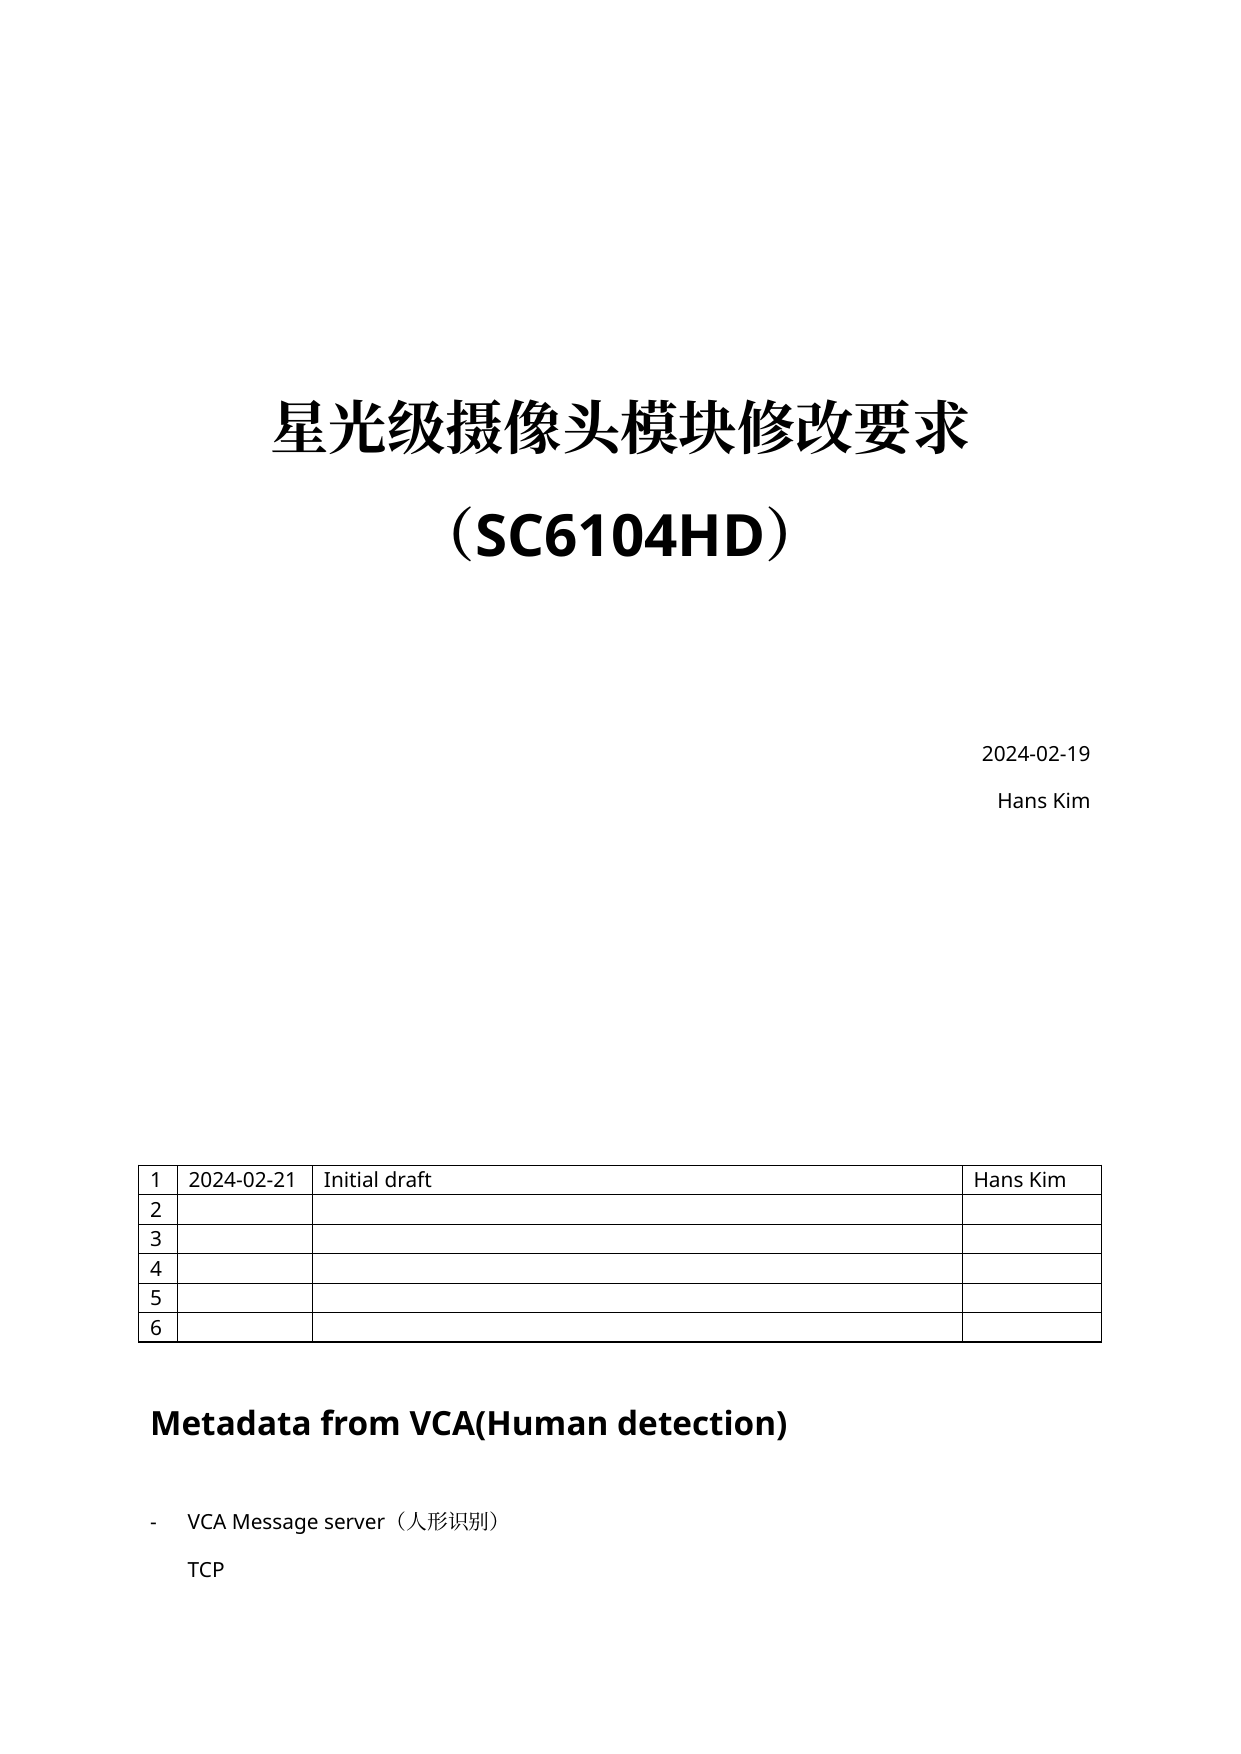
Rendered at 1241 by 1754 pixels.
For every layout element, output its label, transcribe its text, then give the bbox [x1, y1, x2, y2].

table_cell [313, 1254, 962, 1282]
table_cell 4 [139, 1254, 177, 1282]
table_cell [178, 1313, 312, 1341]
text Hans Kim [150, 786, 1090, 814]
table_cell [963, 1313, 1101, 1341]
table_cell [963, 1254, 1101, 1282]
table_cell 6 [139, 1313, 177, 1341]
table_cell [963, 1284, 1101, 1312]
list VCA Message server（人形识别） [150, 1506, 1090, 1536]
table_cell [313, 1195, 962, 1223]
table_cell [963, 1195, 1101, 1223]
table_cell [313, 1225, 962, 1253]
table_cell [313, 1284, 962, 1312]
text （SC6104HD） [150, 489, 1090, 574]
table_cell 3 [139, 1225, 177, 1253]
text 2024-02-19 [150, 739, 1090, 767]
table_header Initial draft [313, 1166, 962, 1194]
table_cell [178, 1284, 312, 1312]
table_cell [178, 1254, 312, 1282]
list TCP [187, 1555, 1090, 1583]
subtitle Metadata from VCA(Human detection) [150, 1400, 1090, 1446]
table_header 1 [139, 1166, 177, 1194]
table_cell [178, 1225, 312, 1253]
table_cell [178, 1195, 312, 1223]
table_cell 2 [139, 1195, 177, 1223]
table_cell [313, 1313, 962, 1341]
table_header 2024-02-21 [178, 1166, 312, 1194]
table_cell [963, 1225, 1101, 1253]
table_header Hans Kim [963, 1166, 1101, 1194]
table_cell 5 [139, 1284, 177, 1312]
text 星光级摄像头模块修改要求 [150, 382, 1090, 466]
